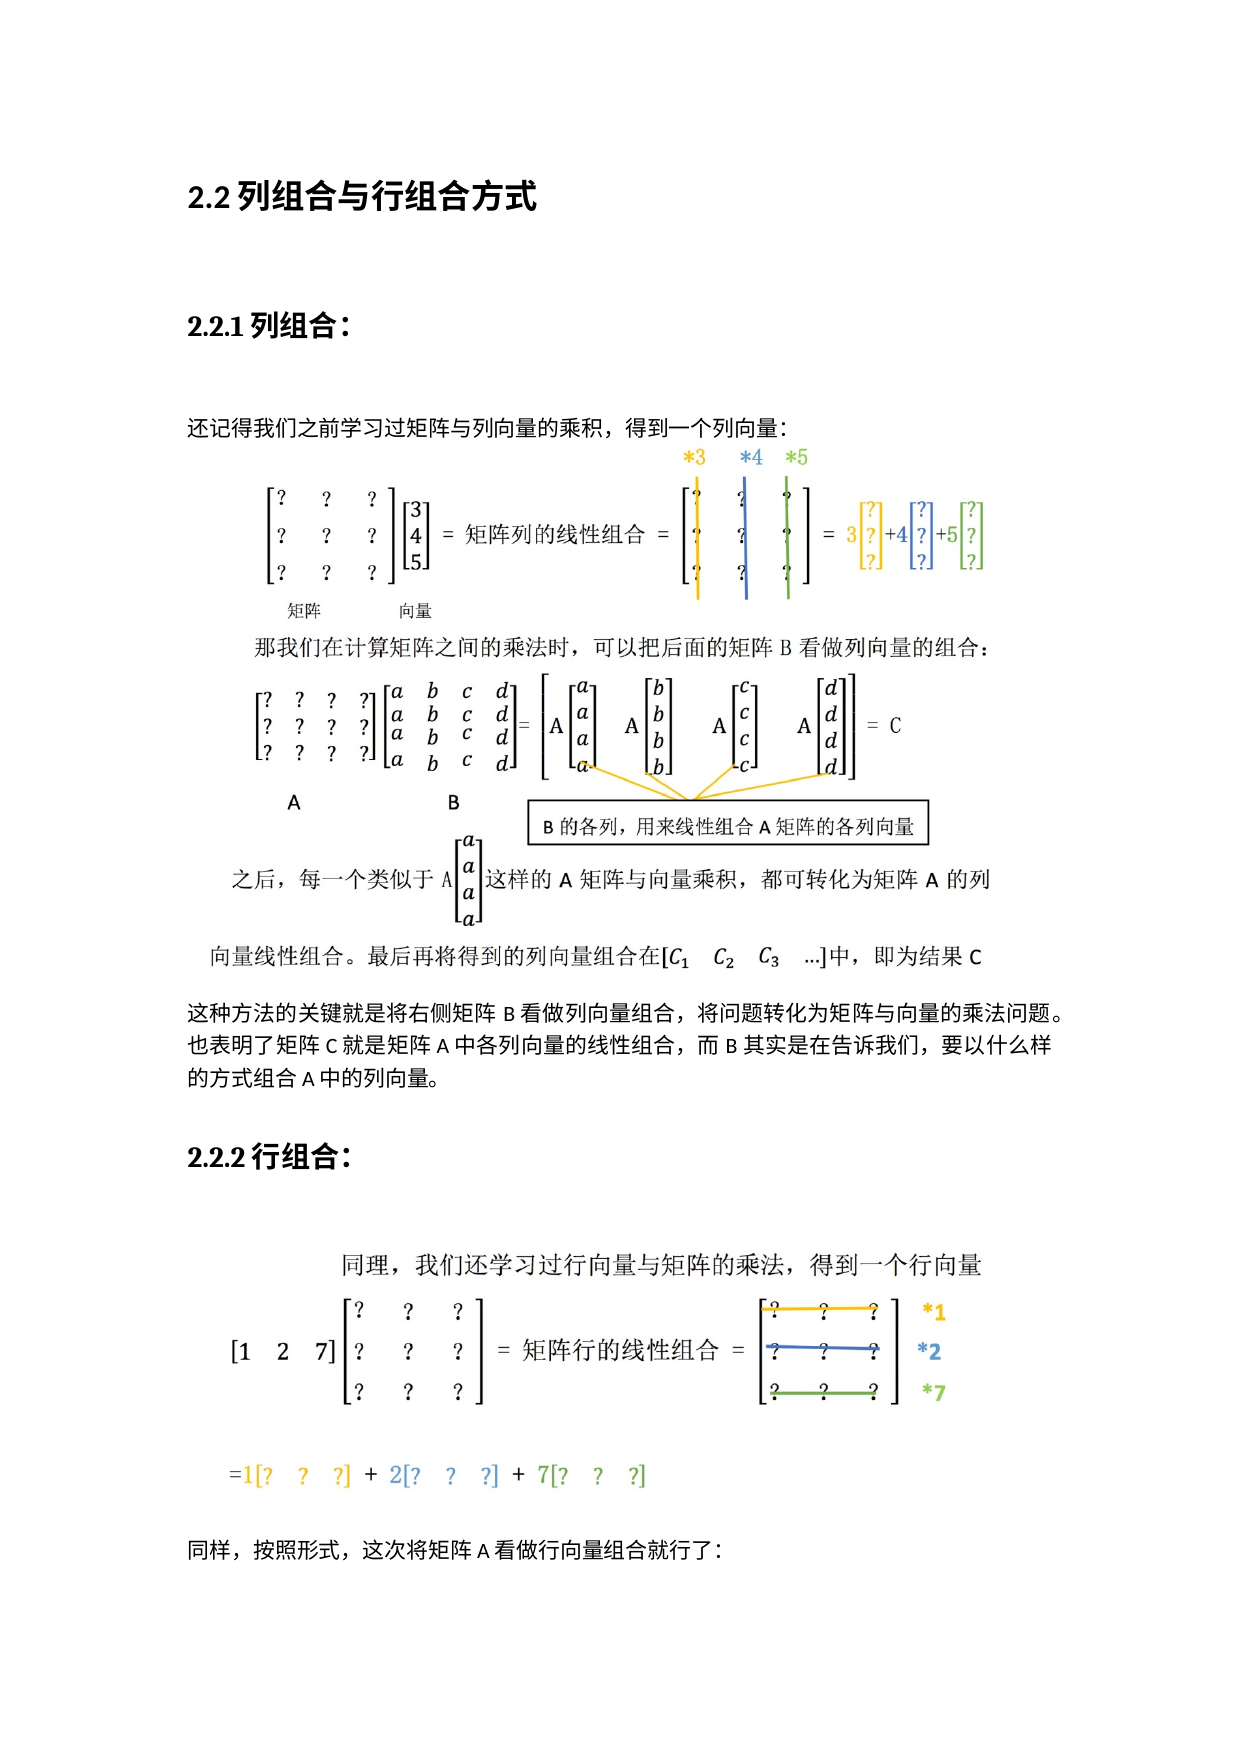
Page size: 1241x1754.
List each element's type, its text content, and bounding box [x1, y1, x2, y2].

text 同样，按照形式，这次将矩阵 A 看做行向量组合就行了： [187, 1533, 1053, 1566]
picture [187, 1240, 1053, 1502]
subtitle 2.2.2 行组合： [187, 1122, 1053, 1187]
text 还记得我们之前学习过矩阵与列向量的乘积，得到一个列向量： [187, 410, 1053, 442]
picture [187, 442, 1053, 984]
text 这种方法的关键就是将右侧矩阵 B 看做列向量组合，将问题转化为矩阵与向量的乘法问题。也表明了矩阵 C 就是矩阵 A 中各列向量的线性组合，而 B 其实是在告诉我们，要以什么样的方式组合 A 中的列向量。 [187, 995, 1053, 1093]
subtitle 2.2 列组合与行组合方式 [187, 162, 1053, 227]
subtitle 2.2.1 列组合： [187, 291, 1053, 356]
